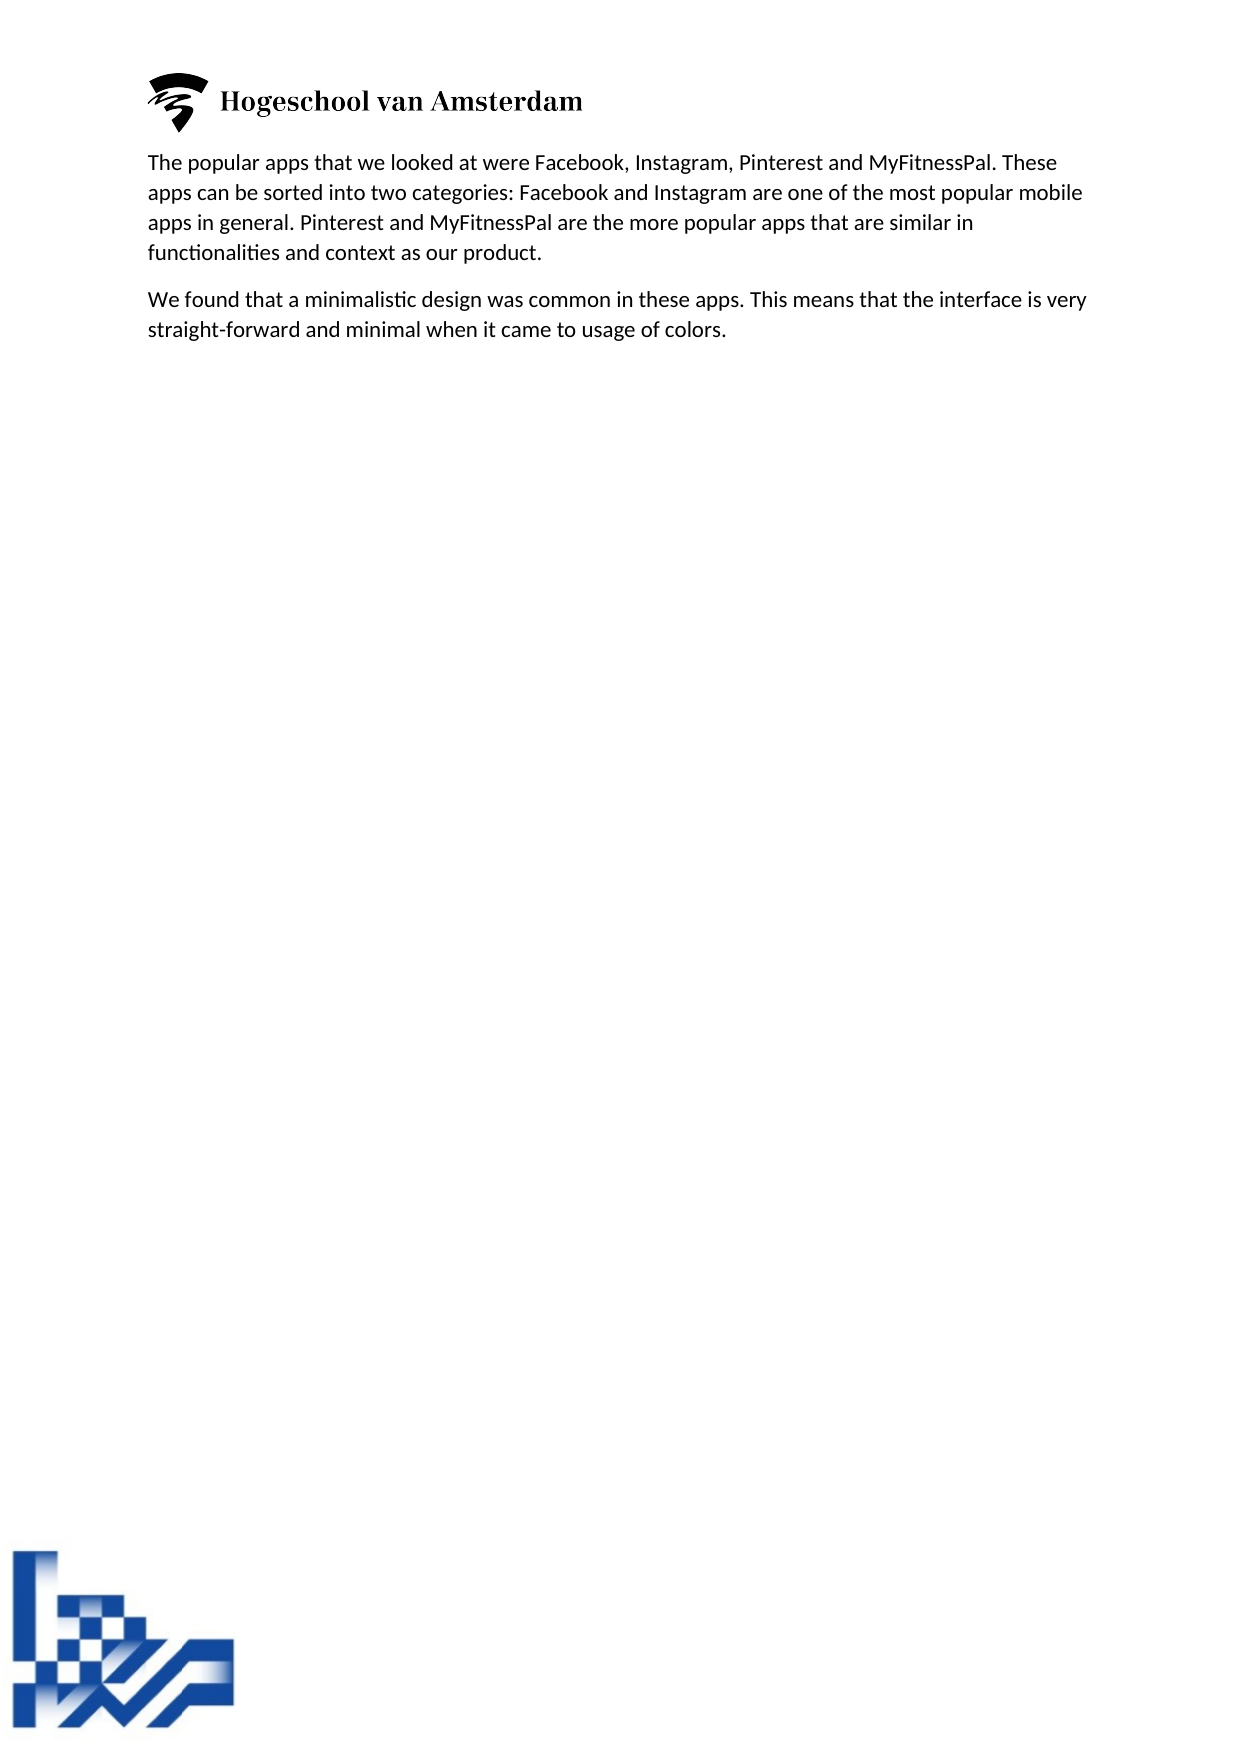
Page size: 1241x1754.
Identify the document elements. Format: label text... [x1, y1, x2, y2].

text We found that a minimalistic design was common in these apps. This means that the interface is very straight-forward and minimal when it came to usage of colors. [148, 285, 1093, 343]
picture [147, 73, 583, 133]
text The popular apps that we looked at were Facebook, Instagram, Pinterest and MyFitnessPal. These apps can be sorted into two categories: Facebook and Instagram are one of the most popular mobile apps in general. Pinterest and MyFitnessPal are the more popular apps that are similar in functionalities and context as our product. [148, 148, 1093, 266]
picture [1, 1523, 254, 1753]
